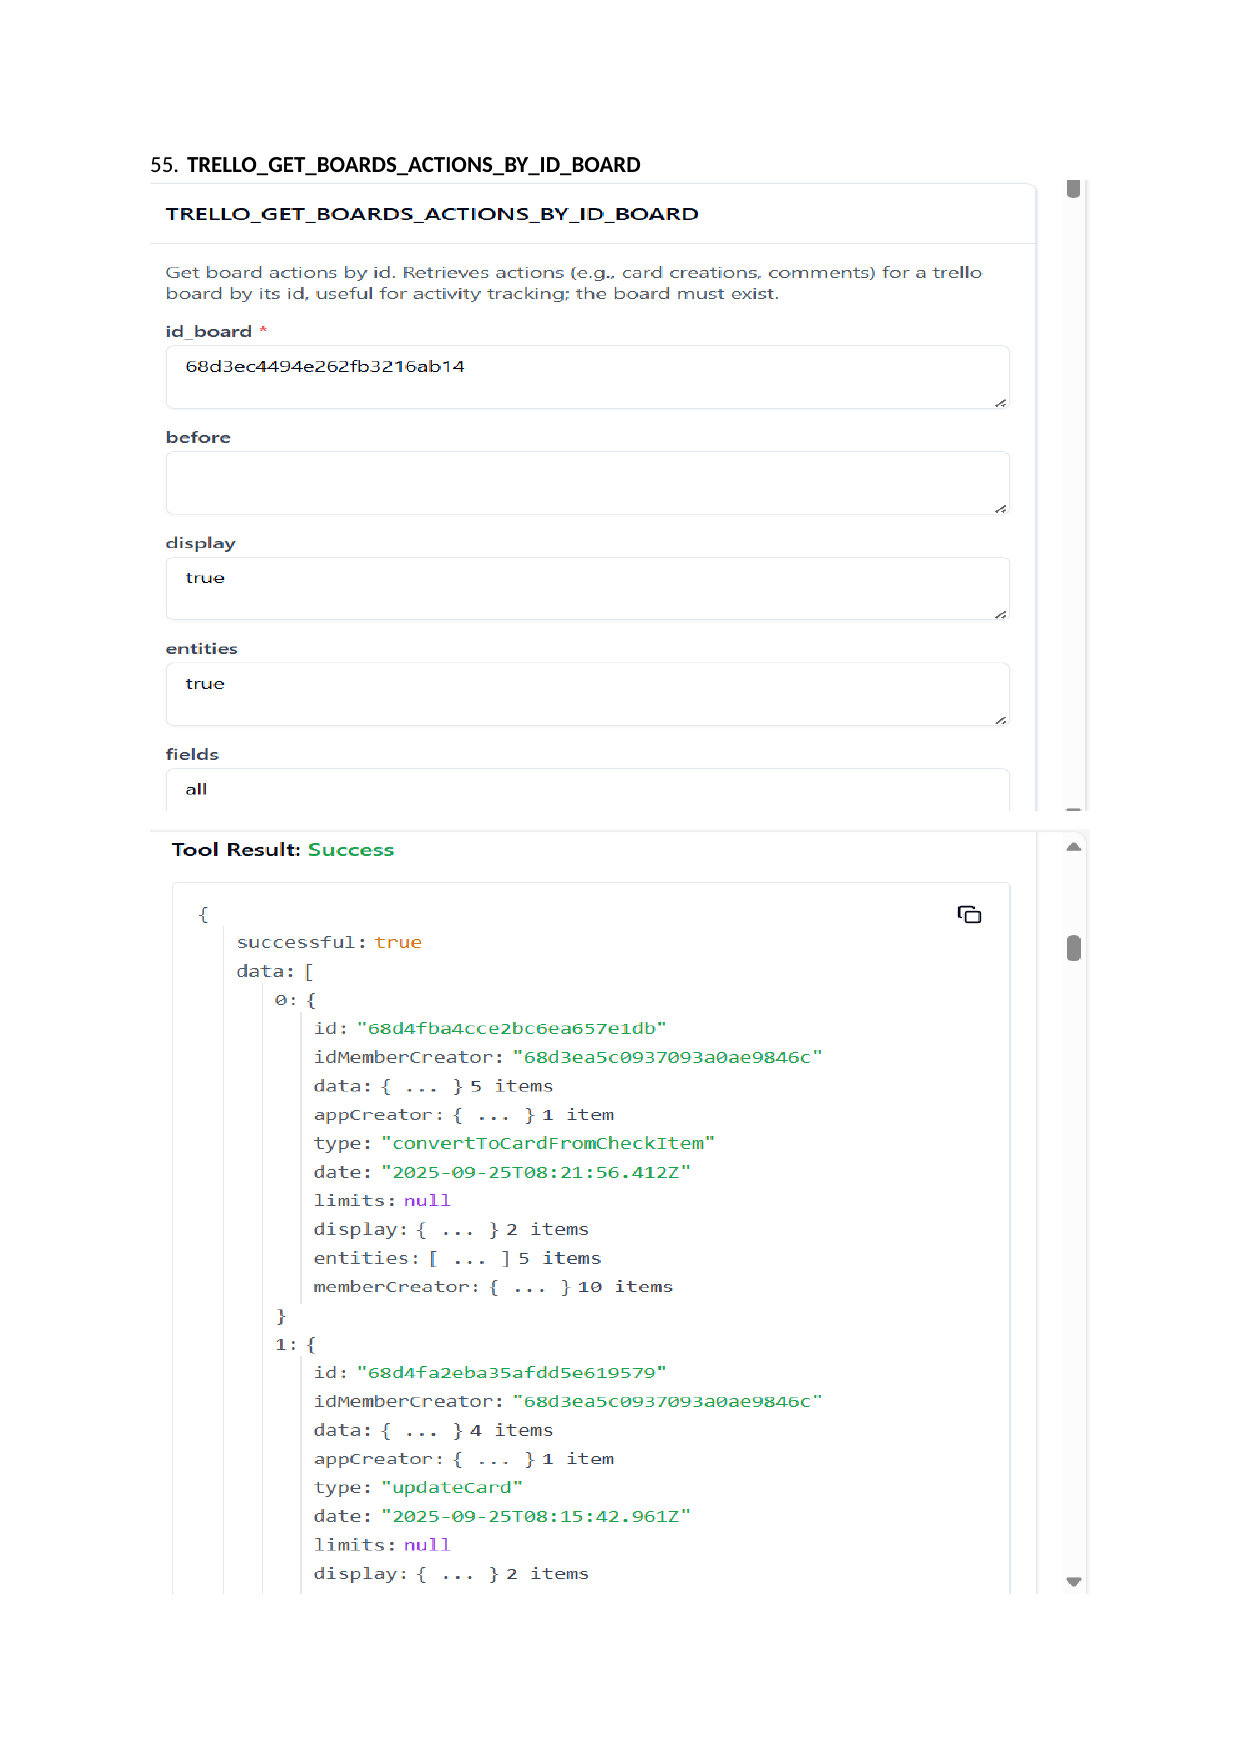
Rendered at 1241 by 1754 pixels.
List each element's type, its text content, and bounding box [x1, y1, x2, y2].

picture [150, 829, 1091, 1594]
text 55. TRELLO_GET_BOARDS_ACTIONS_BY_ID_BOARD [150, 150, 1090, 180]
picture [150, 180, 1091, 811]
